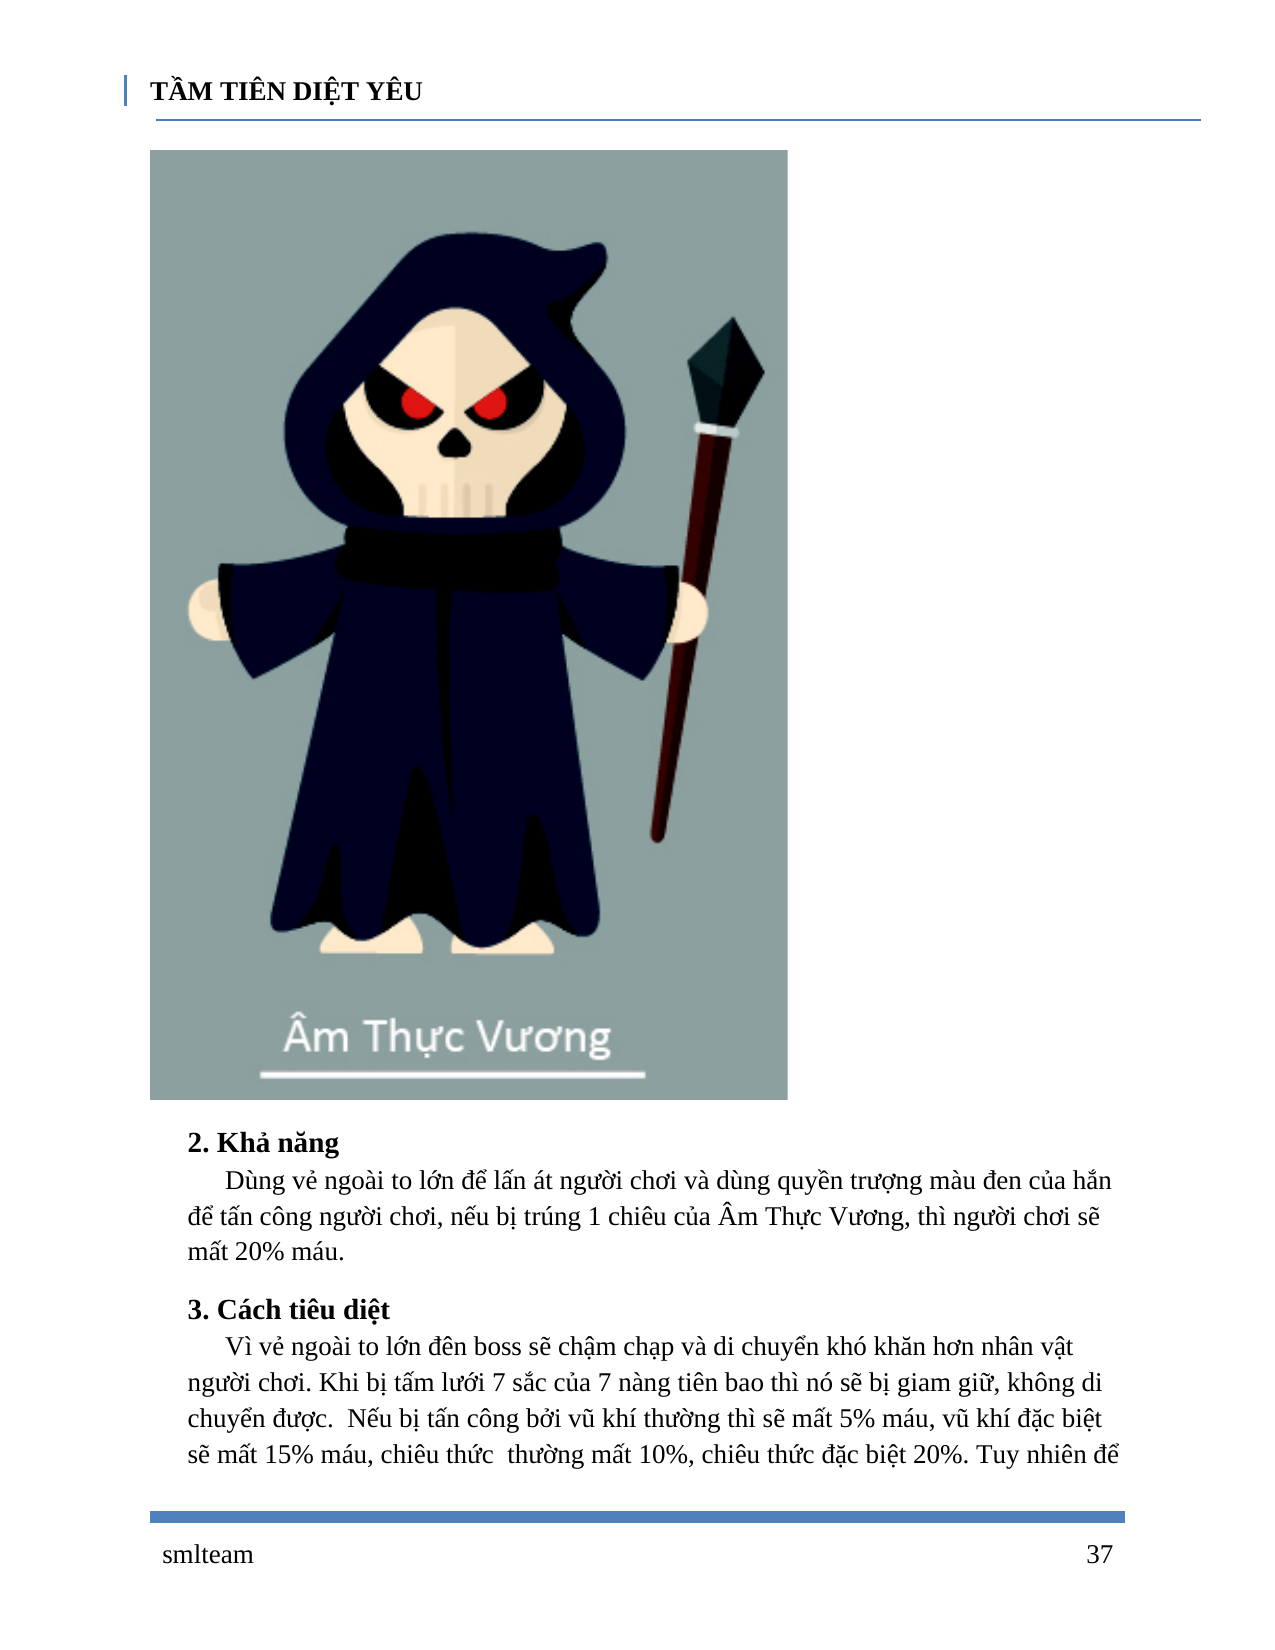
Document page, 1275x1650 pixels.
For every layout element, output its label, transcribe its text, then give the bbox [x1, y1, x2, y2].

picture [150, 150, 788, 1100]
subtitle Khả năng [150, 1125, 1125, 1159]
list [187, 1331, 1125, 1469]
list Dùng vẻ ngoài to lớn để lấn át người chơi và dùng quyền trượng màu đen của hắn để tấn công người chơi, nếu bị trúng 1 chiêu của Âm Thực Vương, thì người chơi sẽ mất 20% máu. [187, 1164, 1125, 1267]
subtitle Cách tiêu diệt [150, 1292, 1125, 1326]
